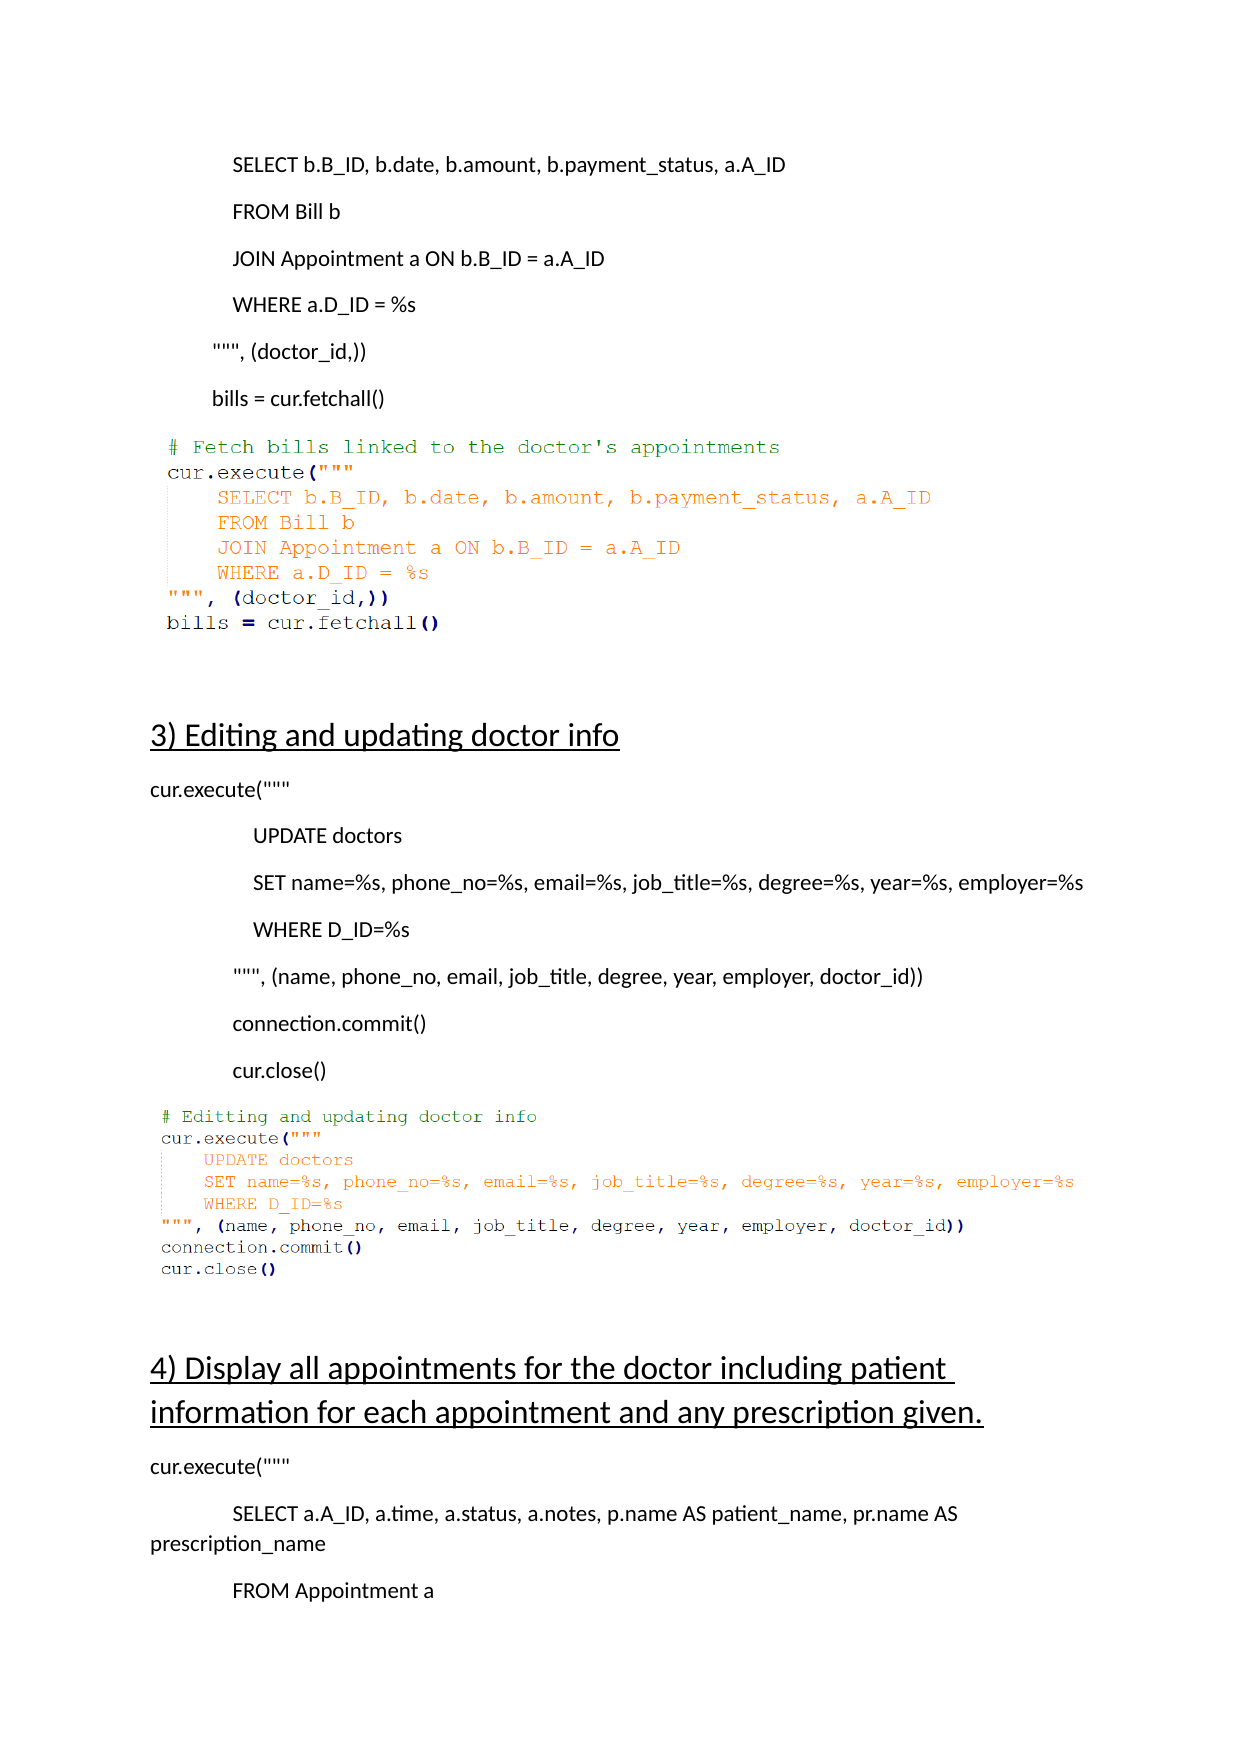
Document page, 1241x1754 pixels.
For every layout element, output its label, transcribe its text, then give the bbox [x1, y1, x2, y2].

text WHERE a.D_ID = %s [150, 291, 1090, 319]
text JOIN Appointment a ON b.B_ID = a.A_ID [150, 244, 1090, 272]
text WHERE D_ID=%s [150, 915, 1090, 943]
picture [150, 1102, 1091, 1282]
text cur.execute(""" [150, 1452, 1090, 1480]
text bills = cur.fetchall() [150, 384, 1090, 412]
text SET name=%s, phone_no=%s, email=%s, job_title=%s, degree=%s, year=%s, employer=%s [150, 868, 1090, 897]
text SELECT b.B_ID, b.date, b.amount, b.payment_status, a.A_ID [150, 150, 1090, 178]
text 3) Editing and updating doctor info [150, 714, 1090, 755]
text cur.execute(""" [150, 775, 1090, 803]
text """, (doctor_id,)) [150, 337, 1090, 366]
text cur.close() [150, 1056, 1090, 1084]
picture [150, 431, 1001, 649]
text 4) Display all appointments for the doctor including patient information for each appointment and any prescription given. [150, 1347, 1090, 1432]
text FROM Appointment a [150, 1576, 1090, 1604]
text FROM Bill b [150, 197, 1090, 225]
text """, (name, phone_no, email, job_title, degree, year, employer, doctor_id)) [150, 962, 1090, 990]
text connection.commit() [150, 1009, 1090, 1037]
text UPDATE doctors [150, 822, 1090, 850]
text SELECT a.A_ID, a.time, a.status, a.notes, p.name AS patient_name, pr.name AS prescription_name [150, 1499, 1090, 1557]
